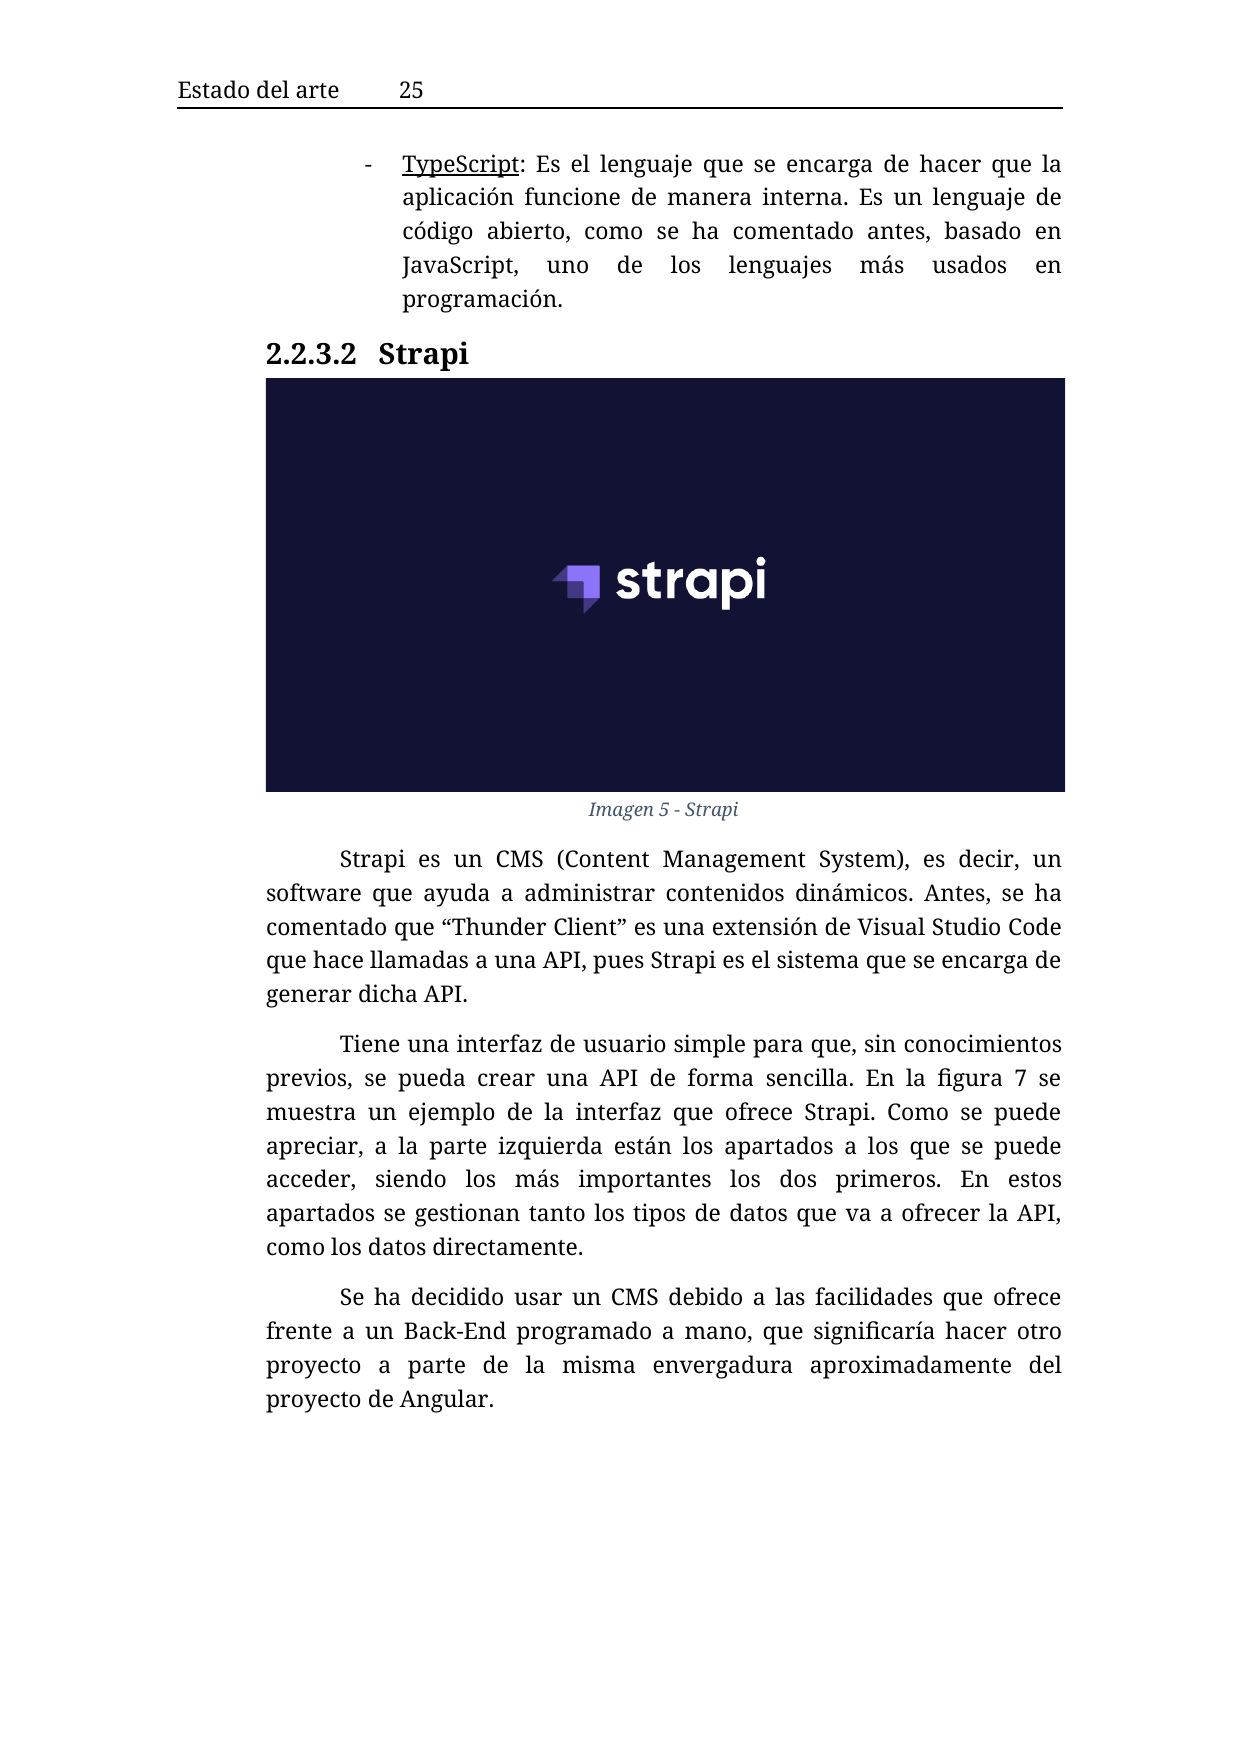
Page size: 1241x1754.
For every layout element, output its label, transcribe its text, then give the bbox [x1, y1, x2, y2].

text Imagen 5 - Strapi [192, 797, 1063, 822]
text Se ha decidido usar un CMS debido a las facilidades que ofrece frente a un Back-End programado a mano, que significaría hacer otro proyecto a parte de la misma envergadura aproximadamente del proyecto de Angular. [266, 1281, 1063, 1414]
list TypeScript: Es el lenguaje que se encarga de hacer que la aplicación funcione de manera interna. Es un lenguaje de código abierto, como se ha comentado antes, basado en JavaScript, uno de los lenguajes más usados en programación. [364, 148, 1063, 314]
text Strapi es un CMS (Content Management System), es decir, un software que ayuda a administrar contenidos dinámicos. Antes, se ha comentado que “Thunder Client” es una extensión de Visual Studio Code que hace llamadas a una API, pues Strapi es el sistema que se encarga de generar dicha API. [266, 843, 1063, 1009]
picture [265, 378, 1066, 792]
subtitle Strapi [266, 333, 1063, 373]
text Tiene una interfaz de usuario simple para que, sin conocimientos previos, se pueda crear una API de forma sencilla. En la figura 7 se muestra un ejemplo de la interfaz que ofrece Strapi. Como se puede apreciar, a la parte izquierda están los apartados a los que se puede acceder, siendo los más importantes los dos primeros. En estos apartados se gestionan tanto los tipos de datos que va a ofrecer la API, como los datos directamente. [266, 1028, 1063, 1262]
